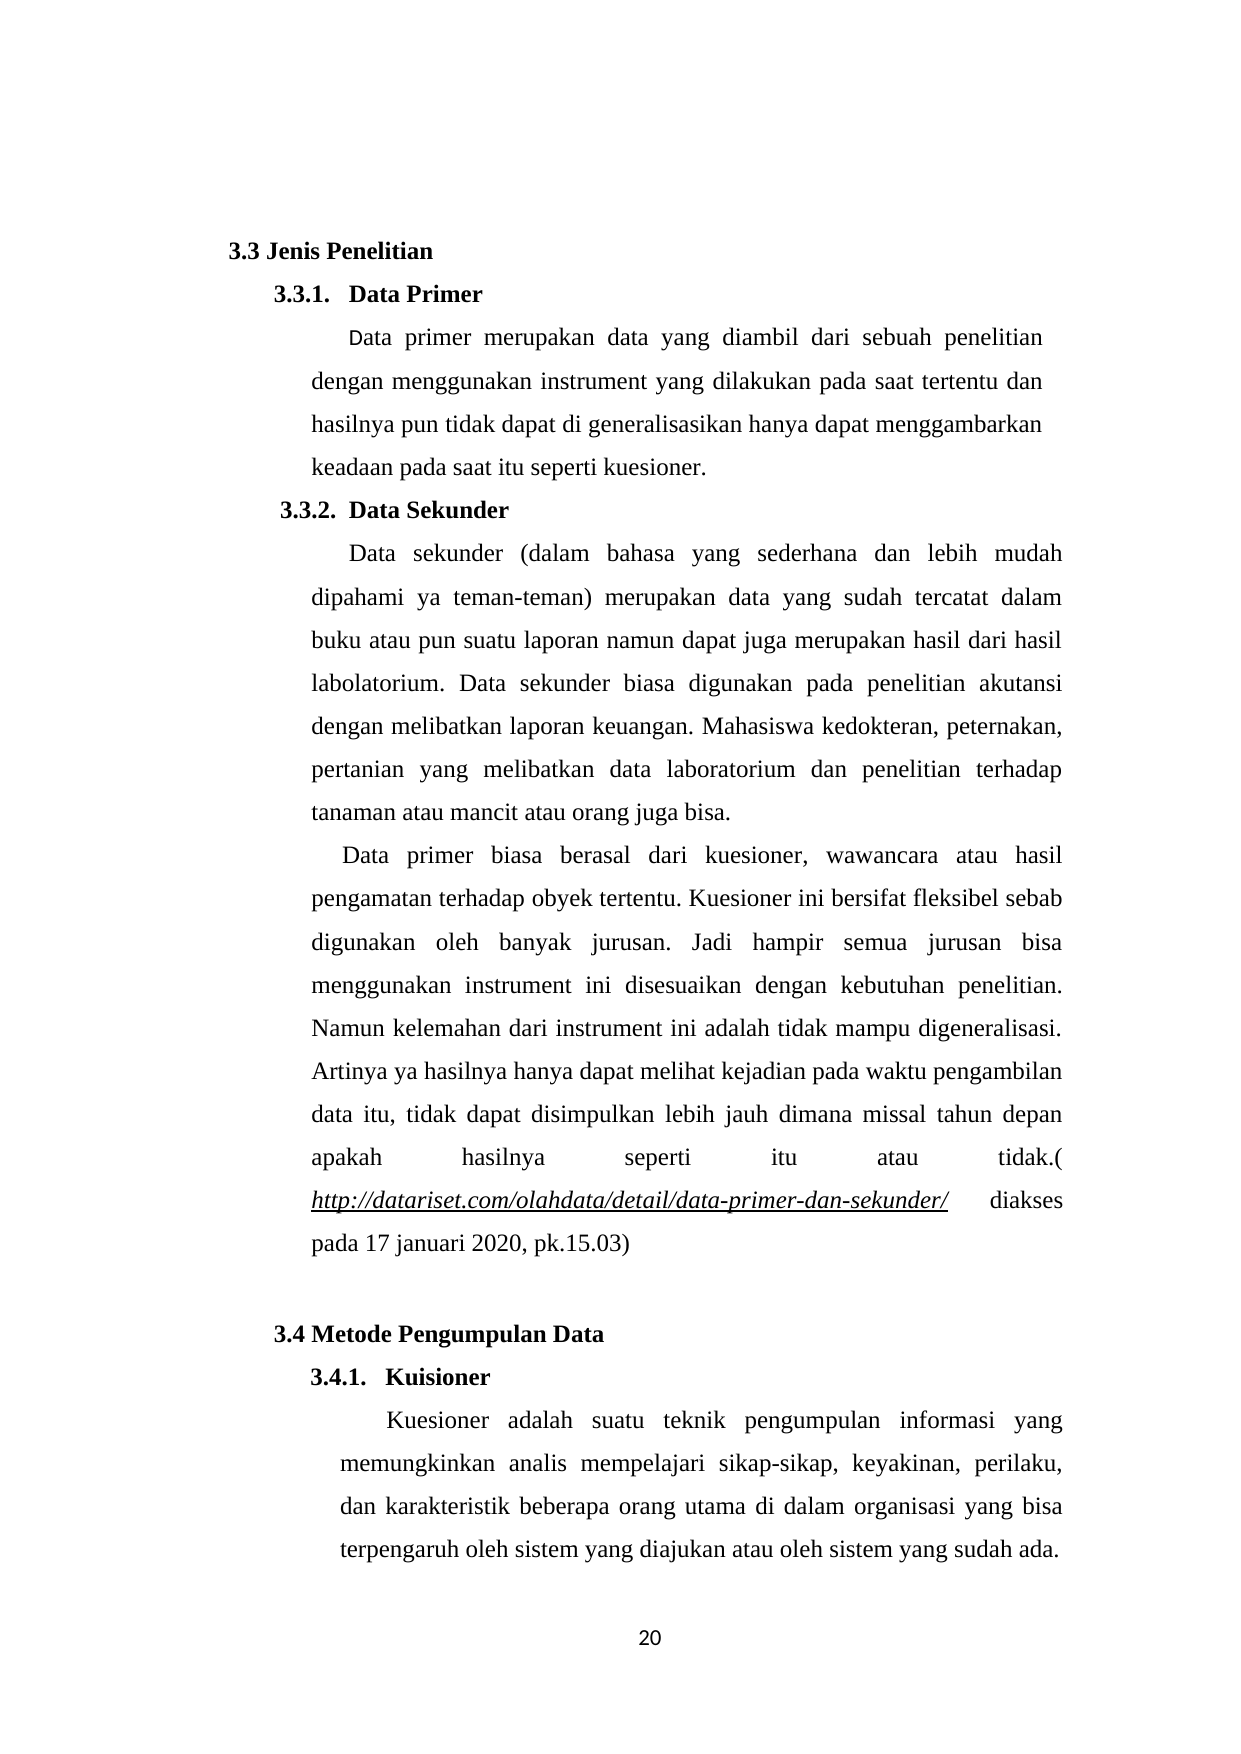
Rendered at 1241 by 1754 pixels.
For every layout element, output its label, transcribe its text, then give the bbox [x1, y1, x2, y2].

subtitle Metode Pengumpulan Data [274, 1319, 1063, 1348]
list Data primer merupakan data yang diambil dari sebuah penelitian dengan menggunakan instrument yang dilakukan pada saat tertentu dan hasilnya pun tidak dapat di generalisasikan hanya dapat menggambarkan keadaan pada saat itu seperti kuesioner. [311, 322, 1043, 481]
list Data primer biasa berasal dari kuesioner, wawancara atau hasil pengamatan terhadap obyek tertentu. Kuesioner ini bersifat fleksibel sebab digunakan oleh banyak jurusan. Jadi hampir semua jurusan bisa menggunakan instrument ini disesuaikan dengan kebutuhan penelitian. Namun kelemahan dari instrument ini adalah tidak mampu digeneralisasi. Artinya ya hasilnya hanya dapat melihat kejadian pada waktu pengambilan data itu, tidak dapat disimpulkan lebih jauh dimana missal tahun depan apakah hasilnya seperti itu atau tidak.( http://datariset.com/olahdata/detail/data-primer-dan-sekunder/ diakses pada 17 januari 2020, pk.15.03) [311, 840, 1063, 1257]
list 3.3.1. Data Primer [274, 279, 1043, 308]
text 3.4.1. Kuisioner [310, 1362, 1063, 1391]
list 3.3.2. Data Sekunder [274, 495, 1063, 524]
subtitle Jenis Penelitian [228, 236, 1063, 265]
list Data sekunder (dalam bahasa yang sederhana dan lebih mudah dipahami ya teman-teman) merupakan data yang sudah tercatat dalam buku atau pun suatu laporan namun dapat juga merupakan hasil dari hasil labolatorium. Data sekunder biasa digunakan pada penelitian akutansi dengan melibatkan laporan keuangan. Mahasiswa kedokteran, peternakan, pertanian yang melibatkan data laboratorium dan penelitian terhadap tanaman atau mancit atau orang juga bisa. [311, 538, 1063, 826]
list Kuesioner adalah suatu teknik pengumpulan informasi yang memungkinkan analis mempelajari sikap-sikap, keyakinan, perilaku, dan karakteristik beberapa orang utama di dalam organisasi yang bisa terpengaruh oleh sistem yang diajukan atau oleh sistem yang sudah ada. [340, 1405, 1063, 1563]
